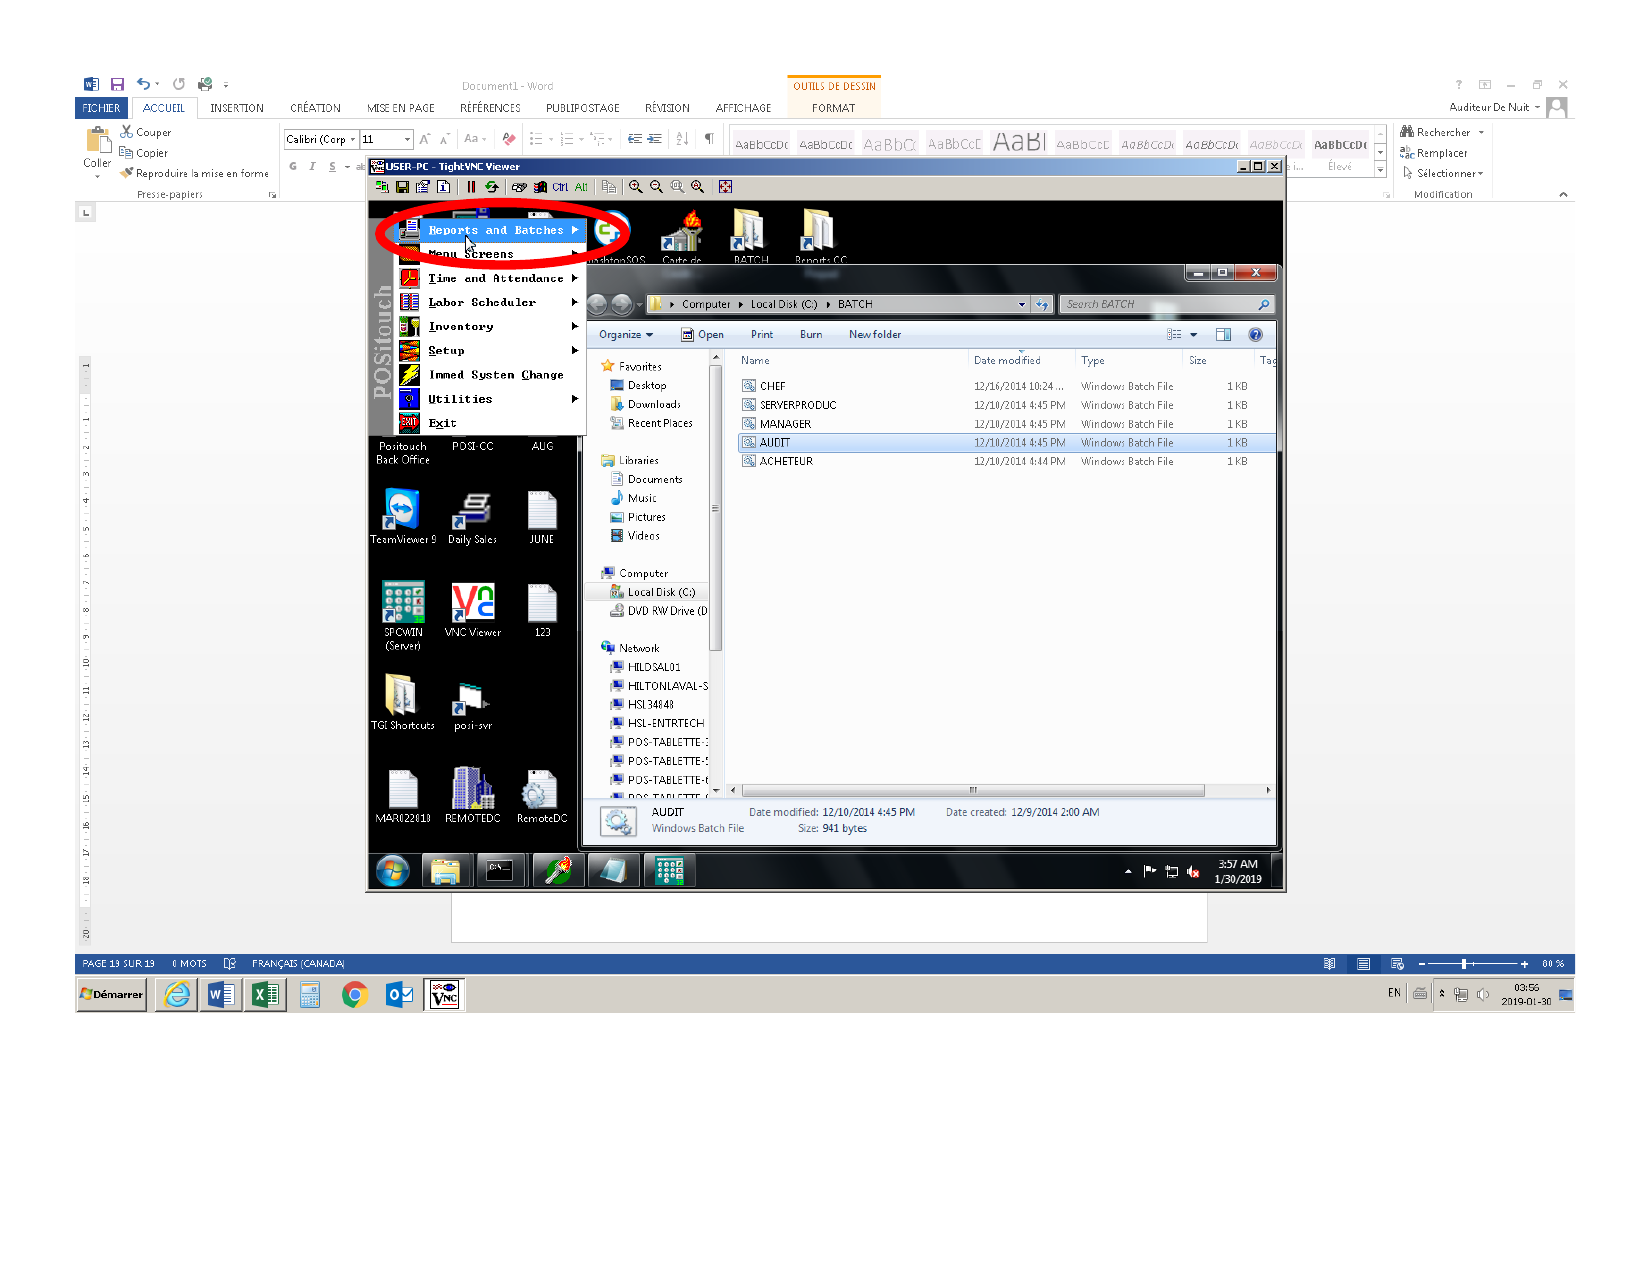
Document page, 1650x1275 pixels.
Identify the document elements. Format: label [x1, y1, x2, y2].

picture [75, 75, 1575, 1013]
